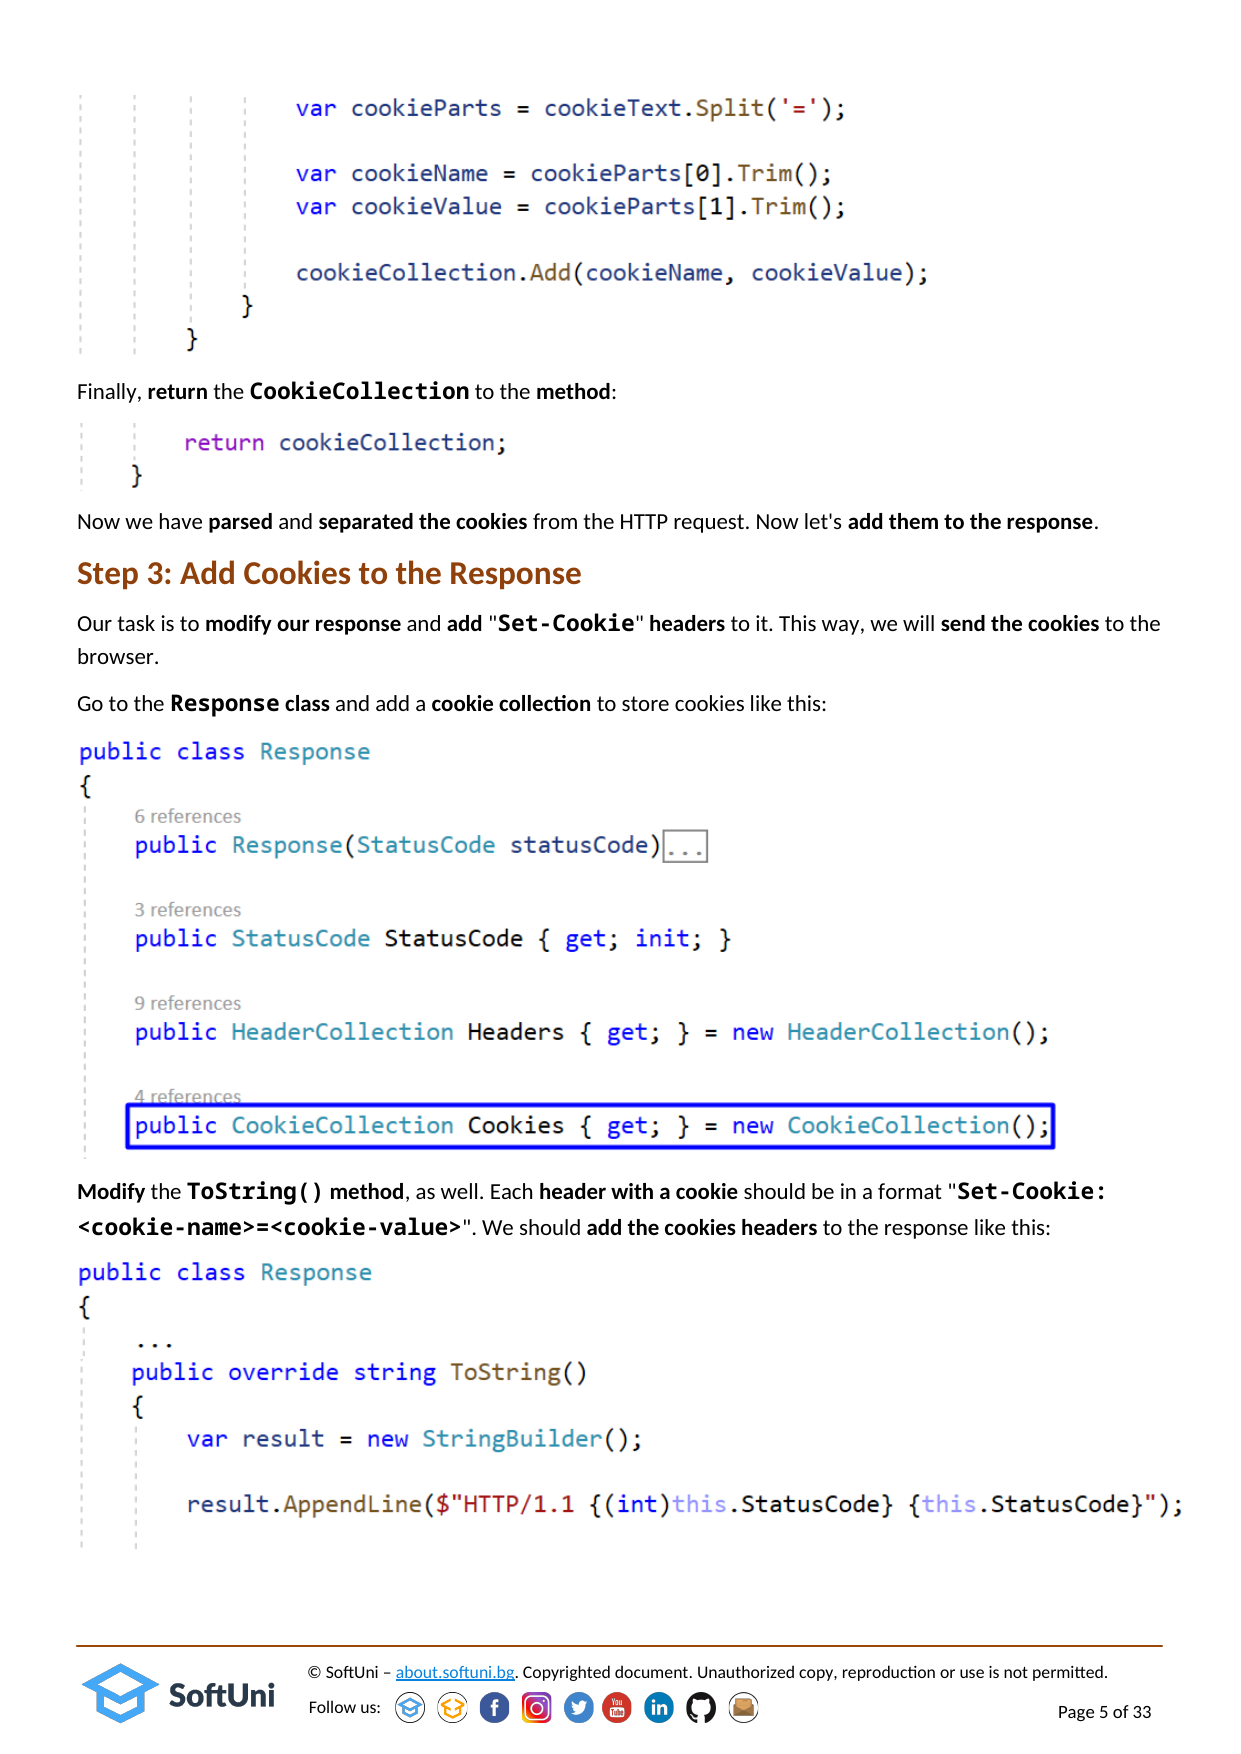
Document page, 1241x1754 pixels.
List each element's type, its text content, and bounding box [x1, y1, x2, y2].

picture [665, 1692, 674, 1701]
picture [75, 1658, 281, 1729]
subtitle Step 3: Add Cookies to the Response [77, 552, 1163, 592]
picture [644, 1692, 653, 1701]
picture [522, 1692, 552, 1723]
picture [76, 1259, 380, 1356]
text Our task is to modify our response and add "Set-Cookie" headers to it. This way, we will send the cookies to the browser. [77, 607, 1163, 670]
picture [395, 1692, 425, 1723]
text Modify the ToString() method, as well. Each header with a cookie should be in a format "Set-Cookie: <cookie-name>=<cookie-value>". We should add the cookies headers to the response like this: [77, 1175, 1163, 1242]
picture [644, 1714, 653, 1723]
picture [76, 735, 1067, 1159]
picture [728, 1692, 759, 1723]
picture [564, 1692, 594, 1723]
picture [479, 1692, 510, 1723]
text Go to the Response class and add a cookie collection to store cookies like this: [77, 687, 1163, 718]
text Now we have parsed and separated the cookies from the HTTP request. Now let's add them to the response. [77, 507, 1163, 535]
picture [76, 1359, 1185, 1552]
picture [665, 1714, 674, 1723]
text Finally, return the CookieCollection to the method: [77, 375, 1163, 406]
picture [76, 423, 512, 491]
picture [437, 1692, 468, 1723]
picture [658, 1705, 667, 1714]
picture [686, 1692, 716, 1723]
picture [76, 95, 937, 359]
picture [602, 1692, 632, 1723]
